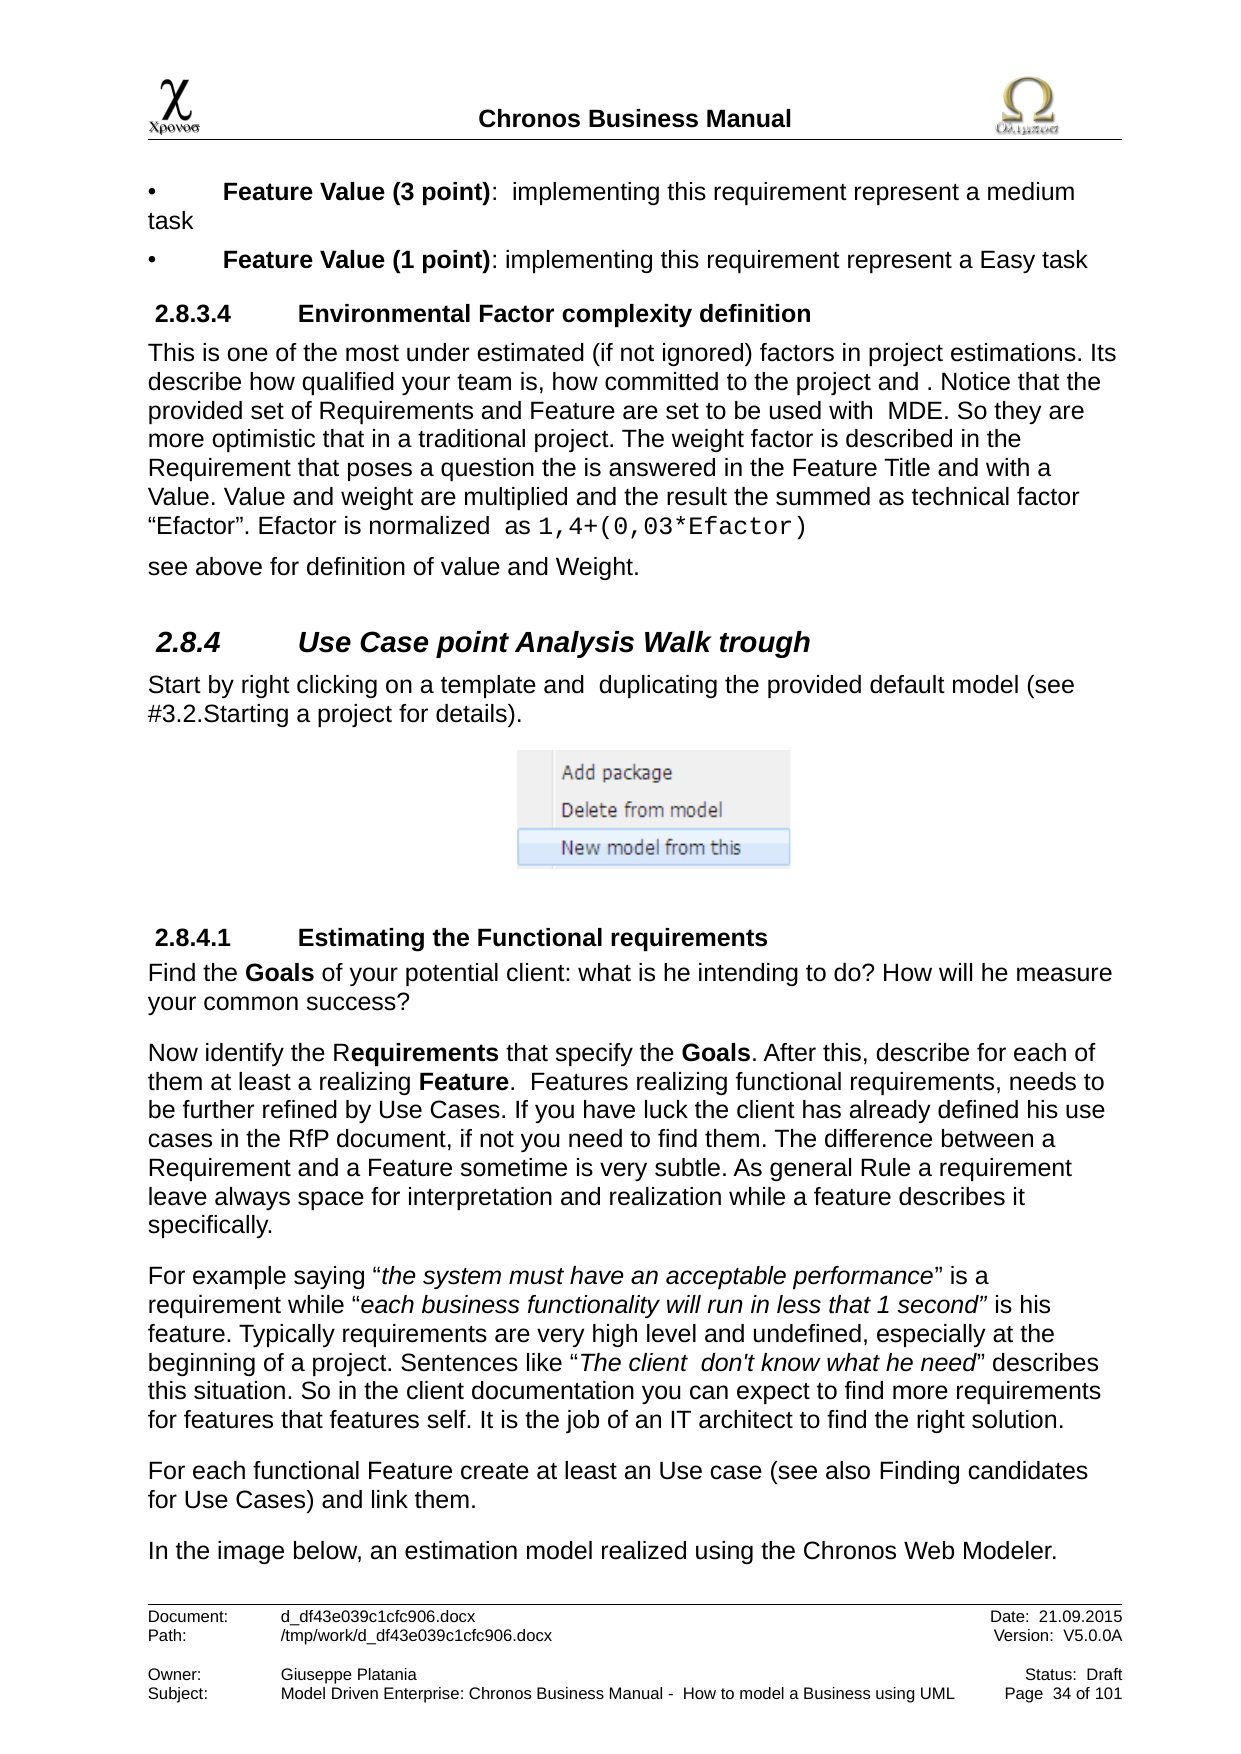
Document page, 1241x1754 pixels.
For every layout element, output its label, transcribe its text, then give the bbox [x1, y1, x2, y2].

text For example saying “the system must have an acceptable performance” is a requirement while “each business functionality will run in less that 1 second” is his feature. Typically requirements are very high level and undefined, especially at the beginning of a project. Sentences like “The client don't know what he need” describes this situation. So in the client documentation you can expect to find more requirements for features that features self. It is the job of an IT architect to find the right solution. [148, 1261, 1122, 1434]
text see above for definition of value and Weight. [148, 552, 1122, 581]
list Feature Value (1 point): implementing this requirement represent a Easy task [148, 245, 1122, 274]
list Feature Value (3 point): implementing this requirement represent a medium task [148, 177, 1122, 235]
picture [147, 75, 201, 135]
subtitle Use Case point Analysis Walk trough [148, 625, 1122, 659]
picture [517, 750, 791, 869]
text In the image below, an estimation model realized using the Chronos Web Modeler. [148, 1536, 1122, 1565]
text This is one of the most under estimated (if not ignored) factors in project estimations. Its describe how qualified your team is, how committed to the project and . Notice that the provided set of Requirements and Feature are set to be used with MDE. So they are more optimistic that in a traditional project. The weight factor is described in the Requirement that poses a question the is answered in the Feature Title and with a Value. Value and weight are multiplied and the result the summed as technical factor “Efactor”. Efactor is normalized as 1,4+(0,03*Efactor) [148, 338, 1122, 542]
text Start by right clicking on a template and duplicating the provided default model (see #3.2.Starting a project for details). [148, 670, 1122, 728]
text Find the Goals of your potential client: what is he intending to do? How will he measure your common success? [148, 958, 1122, 1015]
picture [992, 75, 1061, 135]
subtitle Environmental Factor complexity definition [148, 299, 1122, 328]
text For each functional Feature create at least an Use case (see also Finding candidates for Use Cases) and link them. [148, 1456, 1122, 1514]
text Now identify the Requirements that specify the Goals. After this, describe for each of them at least a realizing Feature. Features realizing functional requirements, needs to be further refined by Use Cases. If you have luck the client has already defined his use cases in the RfP document, if not you need to find them. The difference between a Requirement and a Feature sometime is very subtle. As general Rule a requirement leave always space for interpretation and realization while a feature describes it specifically. [148, 1038, 1122, 1239]
subtitle Estimating the Functional requirements [148, 923, 1122, 952]
